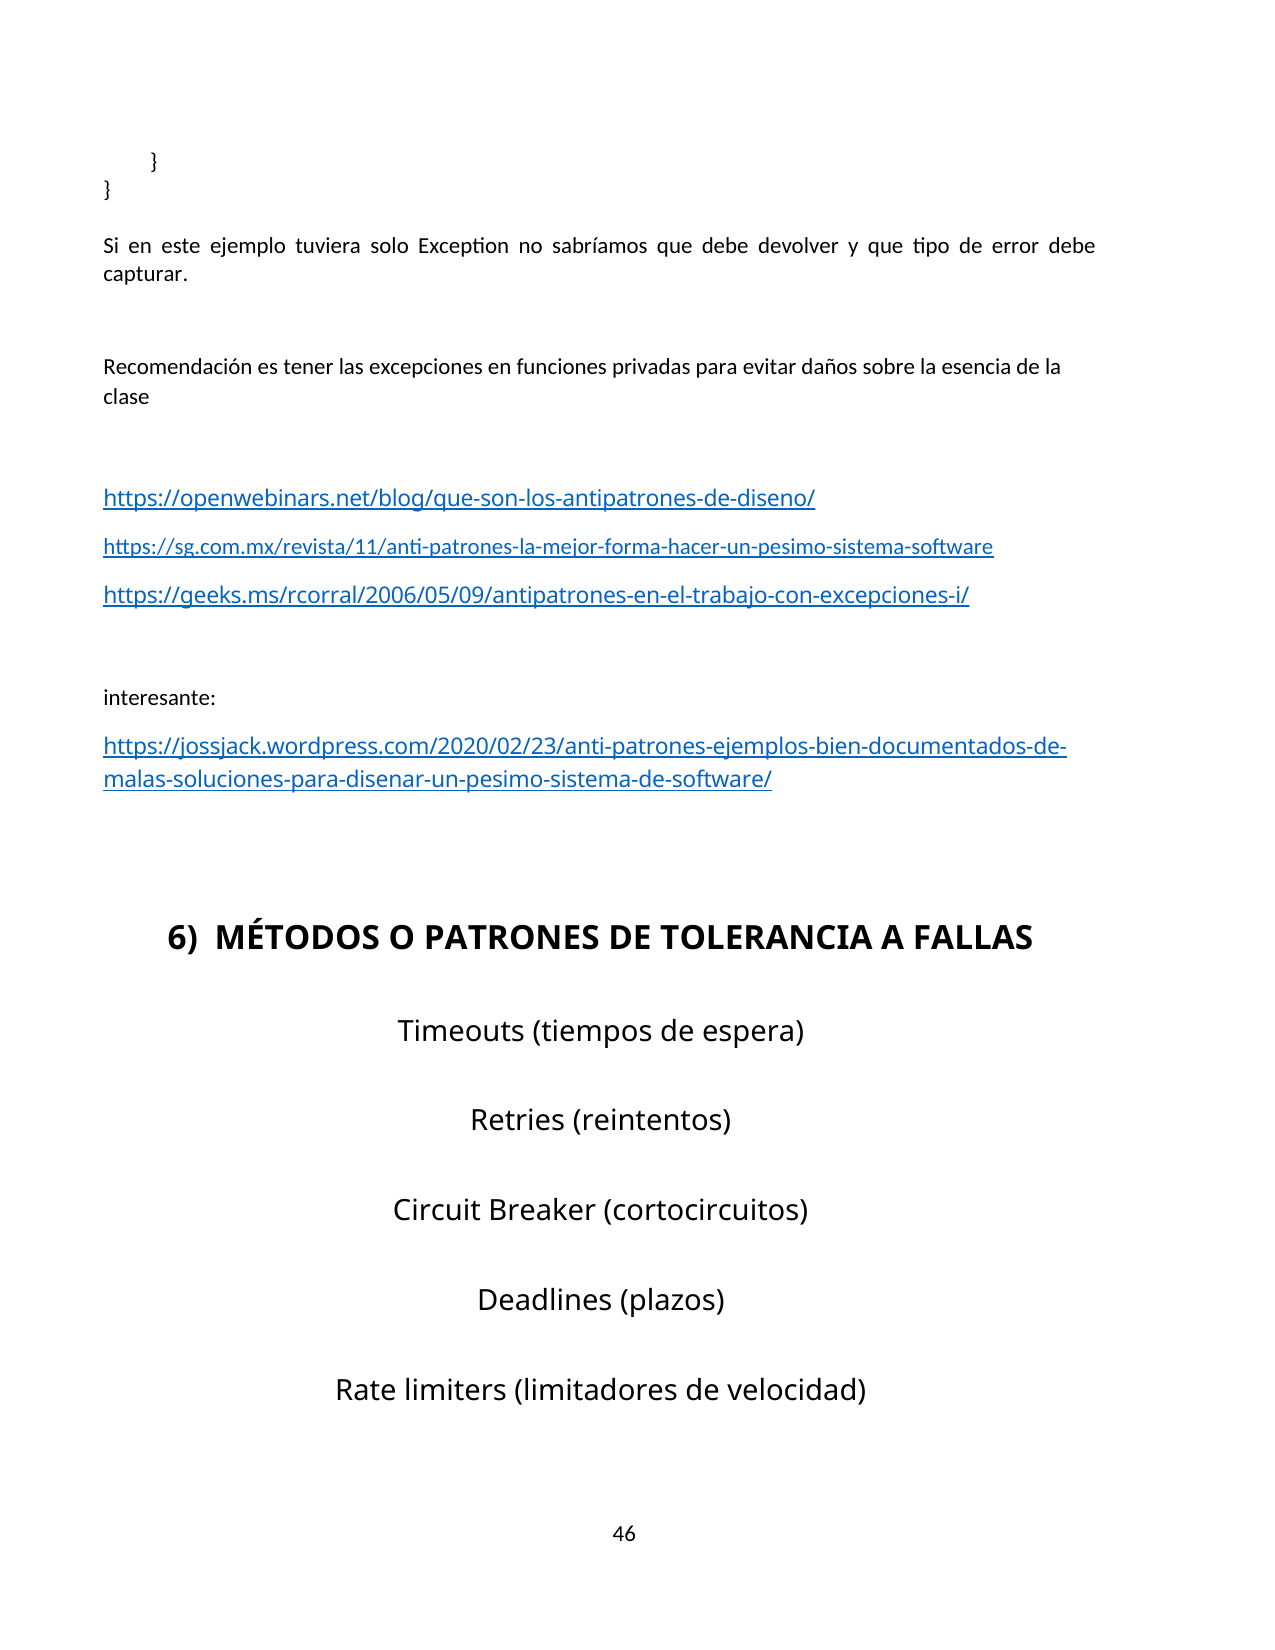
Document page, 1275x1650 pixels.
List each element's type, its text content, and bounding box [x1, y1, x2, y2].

text } [150, 147, 1098, 175]
text https://sg.com.mx/revista/11/anti-patrones-la-mejor-forma-hacer-un-pesimo-sistema-software [103, 532, 1098, 560]
text https://geeks.ms/rcorral/2006/05/09/antipatrones-en-el-trabajo-con-excepciones-i/ [103, 579, 1098, 610]
text } [103, 175, 1098, 203]
subtitle Deadlines (plazos) [103, 1279, 1098, 1319]
text interesante: [103, 683, 1098, 711]
text https://openwebinars.net/blog/que-son-los-antipatrones-de-diseno/ [103, 482, 1098, 513]
text https://jossjack.wordpress.com/2020/02/23/anti-patrones-ejemplos-bien-documentados-de-malas-soluciones-para-disenar-un-pesimo-sistema-de-software/ [103, 730, 1098, 795]
subtitle Retries (reintentos) [103, 1100, 1098, 1139]
text Si en este ejemplo tuviera solo Exception no sabríamos que debe devolver y que tipo de error debe capturar. [103, 231, 1098, 287]
subtitle MÉTODOS O PATRONES DE TOLERANCIA A FALLAS [103, 914, 1098, 959]
subtitle Rate limiters (limitadores de velocidad) [103, 1369, 1098, 1408]
subtitle Timeouts (tiempos de espera) [103, 1010, 1098, 1050]
text Recomendación es tener las excepciones en funciones privadas para evitar daños sobre la esencia de la clase [103, 352, 1098, 410]
subtitle Circuit Breaker (cortocircuitos) [103, 1189, 1098, 1229]
